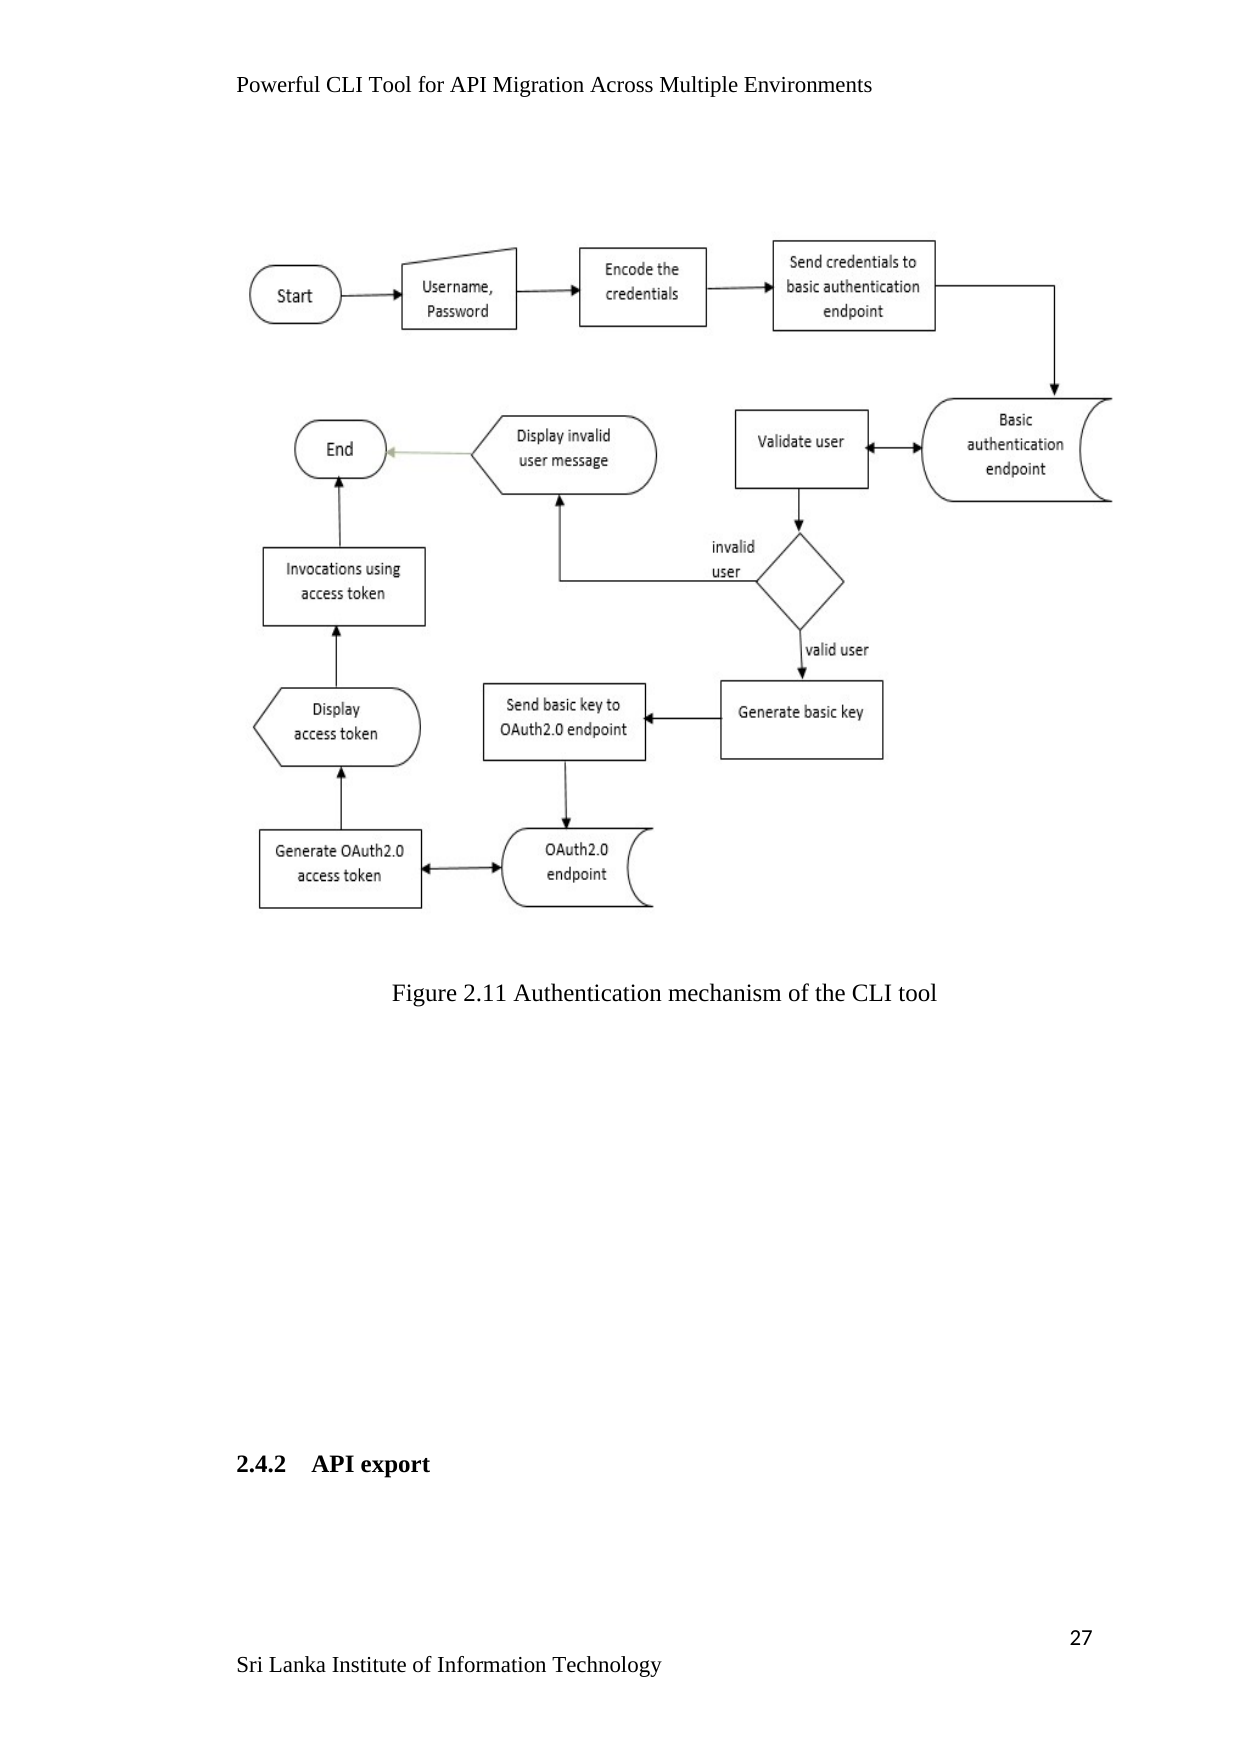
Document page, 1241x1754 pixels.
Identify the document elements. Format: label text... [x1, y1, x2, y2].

picture [236, 197, 1127, 948]
subtitle API export [236, 1449, 1092, 1478]
